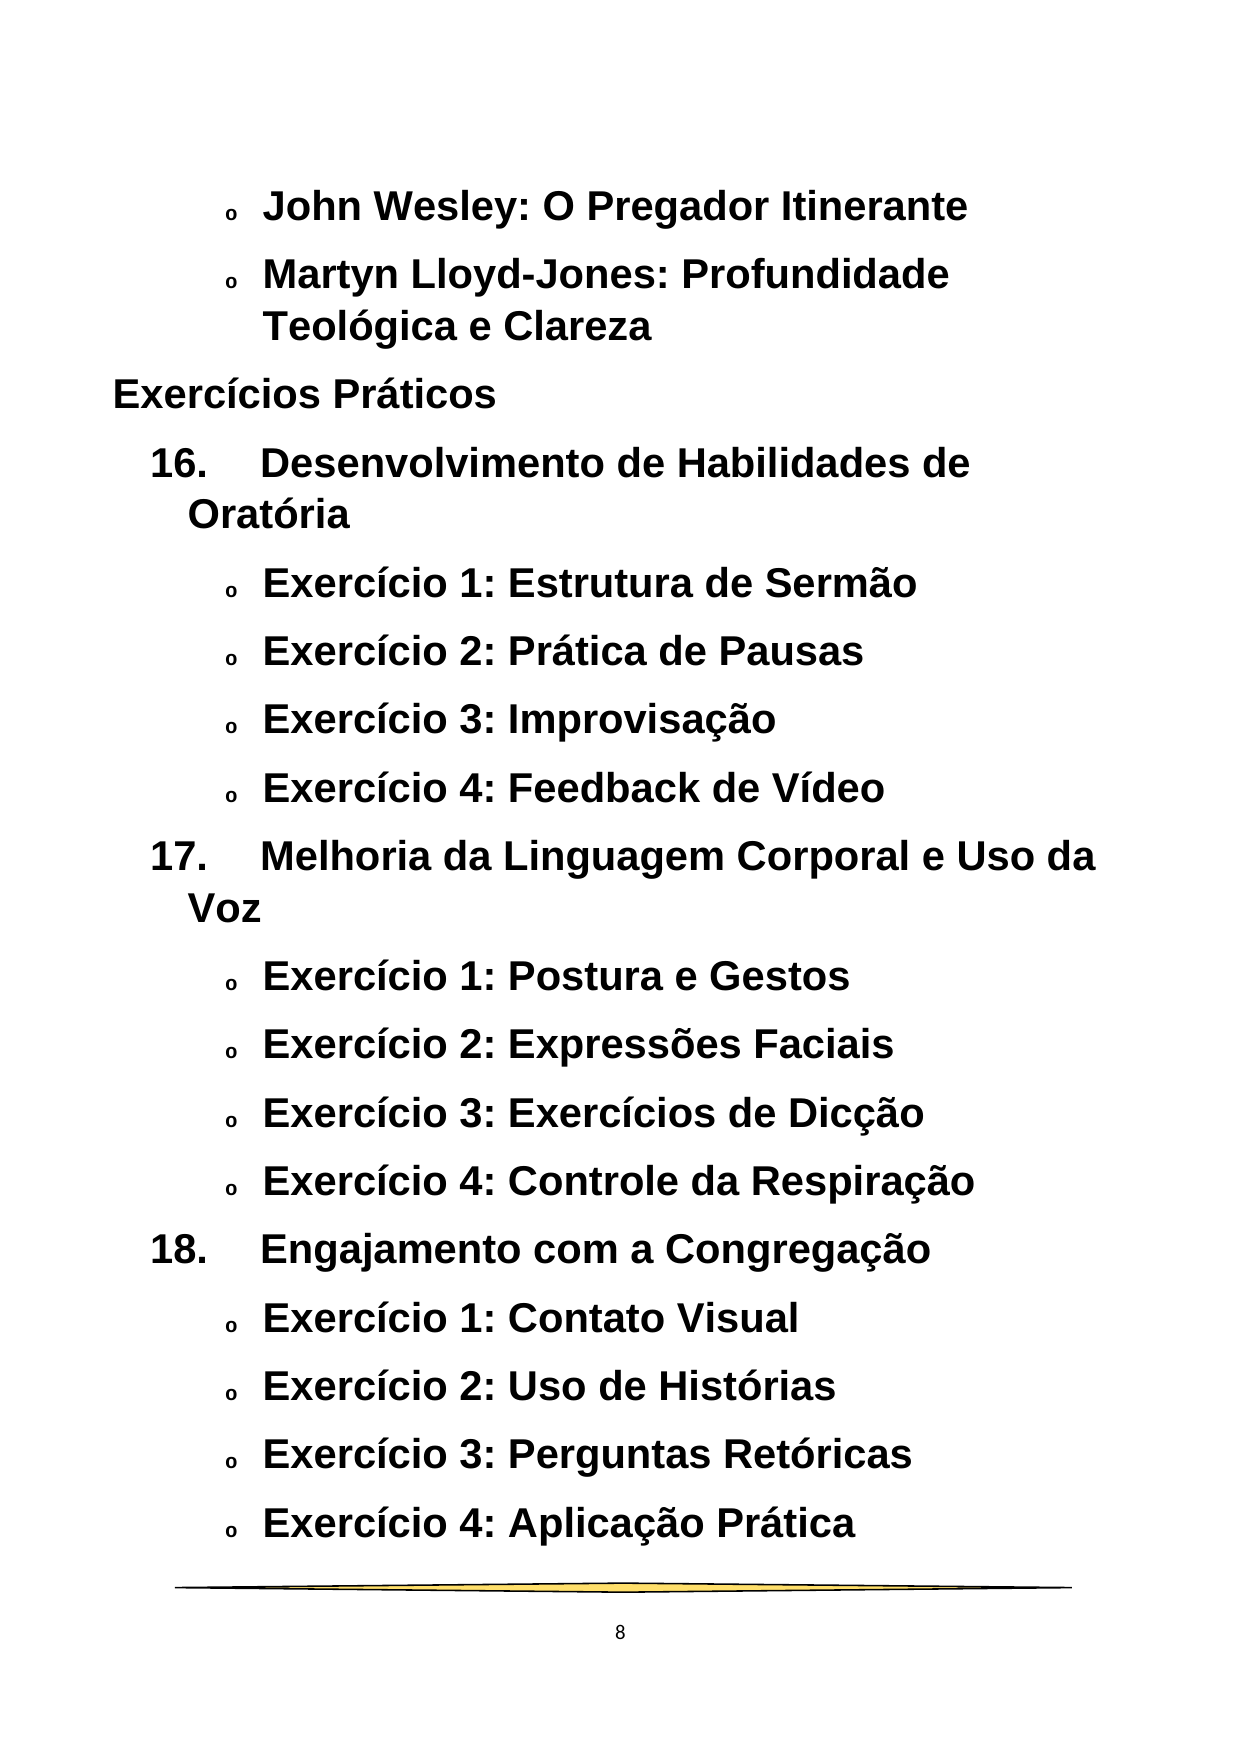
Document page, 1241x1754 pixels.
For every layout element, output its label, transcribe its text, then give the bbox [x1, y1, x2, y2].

list Exercício 2: Expressões Faciais [225, 1019, 1128, 1067]
list John Wesley: O Pregador Itinerante [225, 181, 1128, 229]
list Exercício 4: Controle da Respiração [225, 1156, 1128, 1204]
list Exercício 3: Improvisação [225, 694, 1128, 742]
list Exercício 3: Perguntas Retóricas [225, 1429, 1128, 1477]
list Exercício 1: Contato Visual [225, 1293, 1128, 1341]
list Exercício 3: Exercícios de Dicção [225, 1088, 1128, 1136]
list Exercício 2: Uso de Histórias [225, 1361, 1128, 1409]
list Exercício 1: Estrutura de Sermão [225, 558, 1128, 606]
list Desenvolvimento de Habilidades de Oratória [150, 438, 1128, 537]
list Exercício 1: Postura e Gestos [225, 951, 1128, 999]
list Exercício 2: Prática de Pausas [225, 626, 1128, 674]
list Exercício 4: Feedback de Vídeo [225, 763, 1128, 811]
text Exercícios Práticos [112, 369, 1128, 417]
list Melhoria da Linguagem Corporal e Uso da Voz [150, 831, 1128, 931]
list Engajamento com a Congregação [150, 1224, 1128, 1272]
list Exercício 4: Aplicação Prática [225, 1498, 1128, 1546]
list Martyn Lloyd-Jones: Profundidade Teológica e Clareza [225, 249, 1128, 349]
